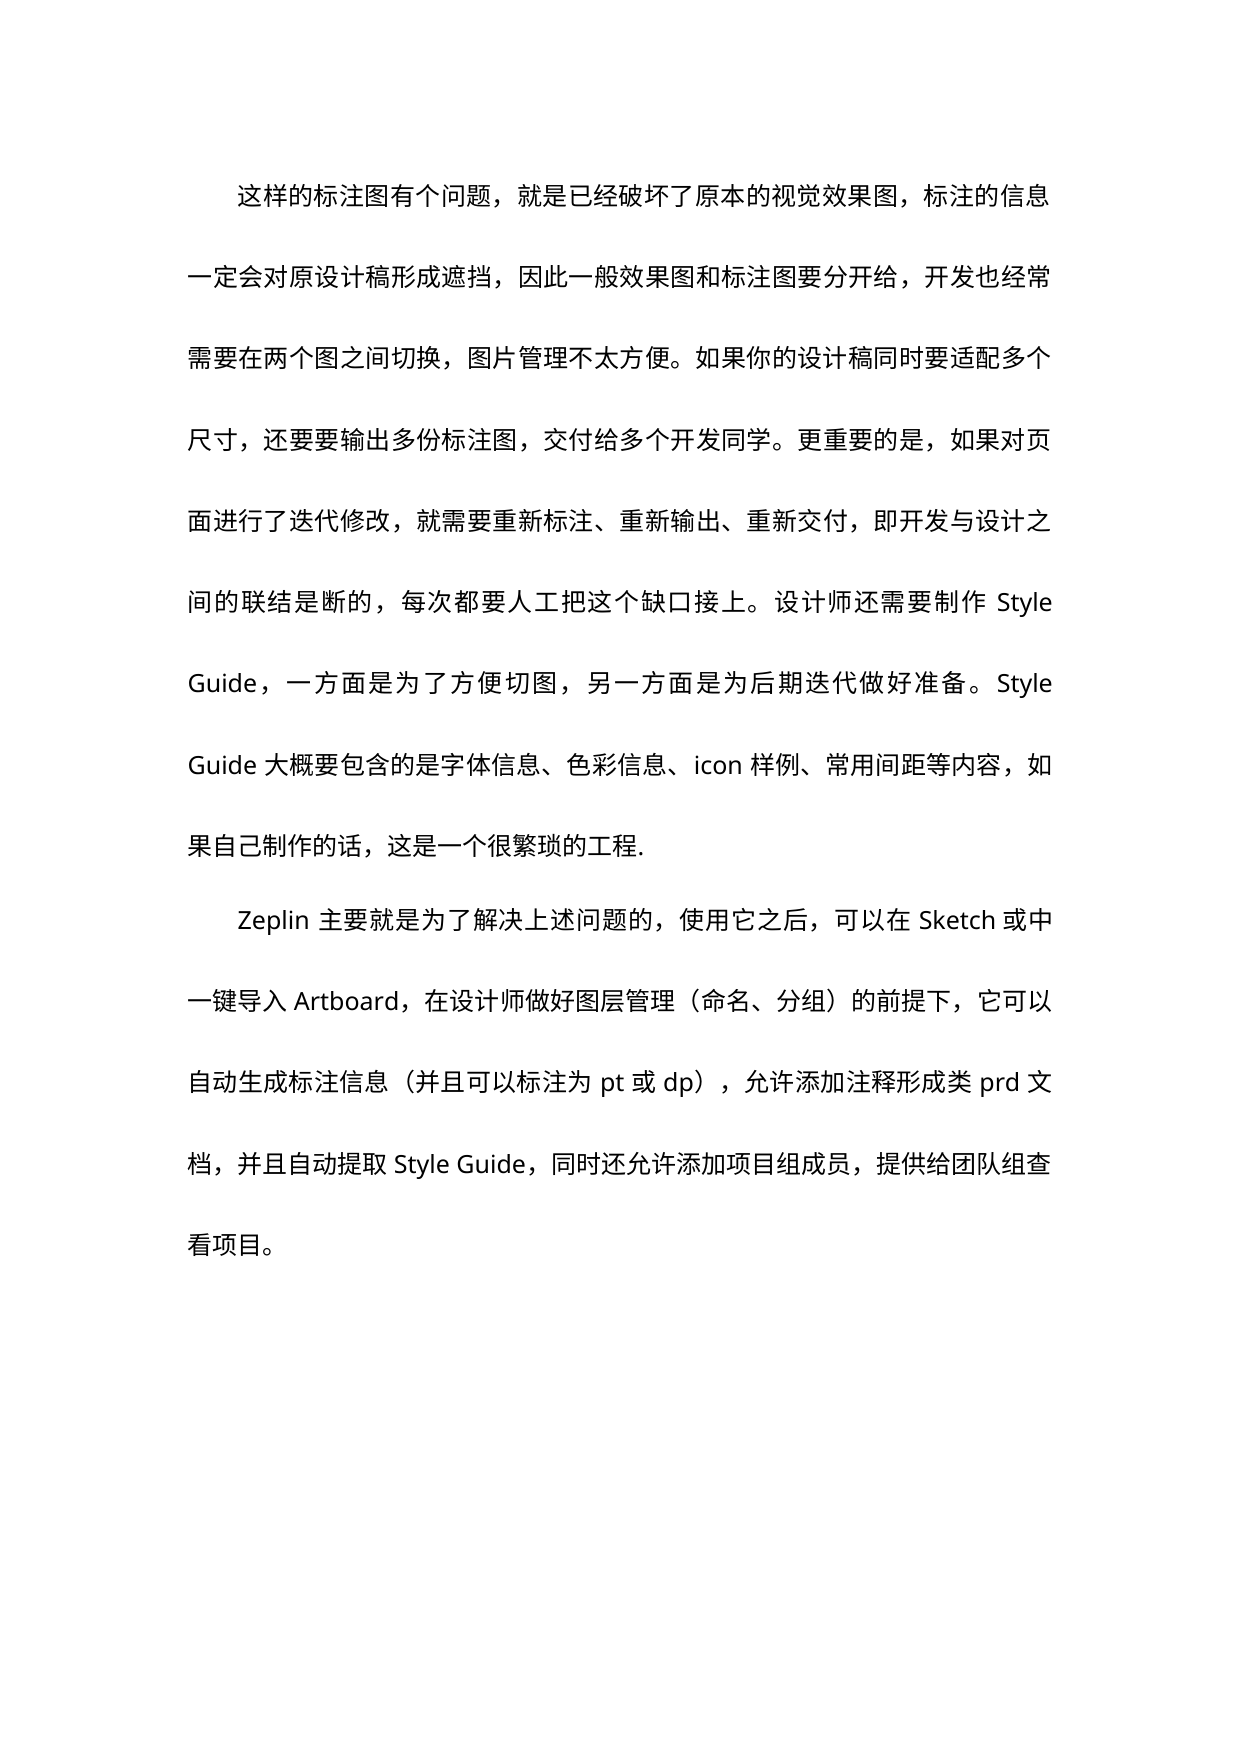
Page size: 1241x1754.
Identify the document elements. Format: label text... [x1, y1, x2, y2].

text Zeplin 主要就是为了解决上述问题的，使用它之后，可以在 Sketch或中一键导入 Artboard，在设计师做好图层管理（命名、分组）的前提下，它可以自动生成标注信息（并且可以标注为 pt 或 dp），允许添加注释形成类 prd 文档，并且自动提取 Style Guide，同时还允许添加项目组成员，提供给团队组查看项目。 [187, 886, 1053, 1276]
text 这样的标注图有个问题，就是已经破坏了原本的视觉效果图，标注的信息一定会对原设计稿形成遮挡，因此一般效果图和标注图要分开给，开发也经常需要在两个图之间切换，图片管理不太方便。如果你的设计稿同时要适配多个尺寸，还要要输出多份标注图，交付给多个开发同学。更重要的是，如果对页面进行了迭代修改，就需要重新标注、重新输出、重新交付，即开发与设计之间的联结是断的，每次都要人工把这个缺口接上。设计师还需要制作 Style Guide，一方面是为了方便切图，另一方面是为后期迭代做好准备。Style Guide 大概要包含的是字体信息、色彩信息、icon 样例、常用间距等内容，如果自己制作的话，这是一个很繁琐的工程. [187, 162, 1053, 877]
